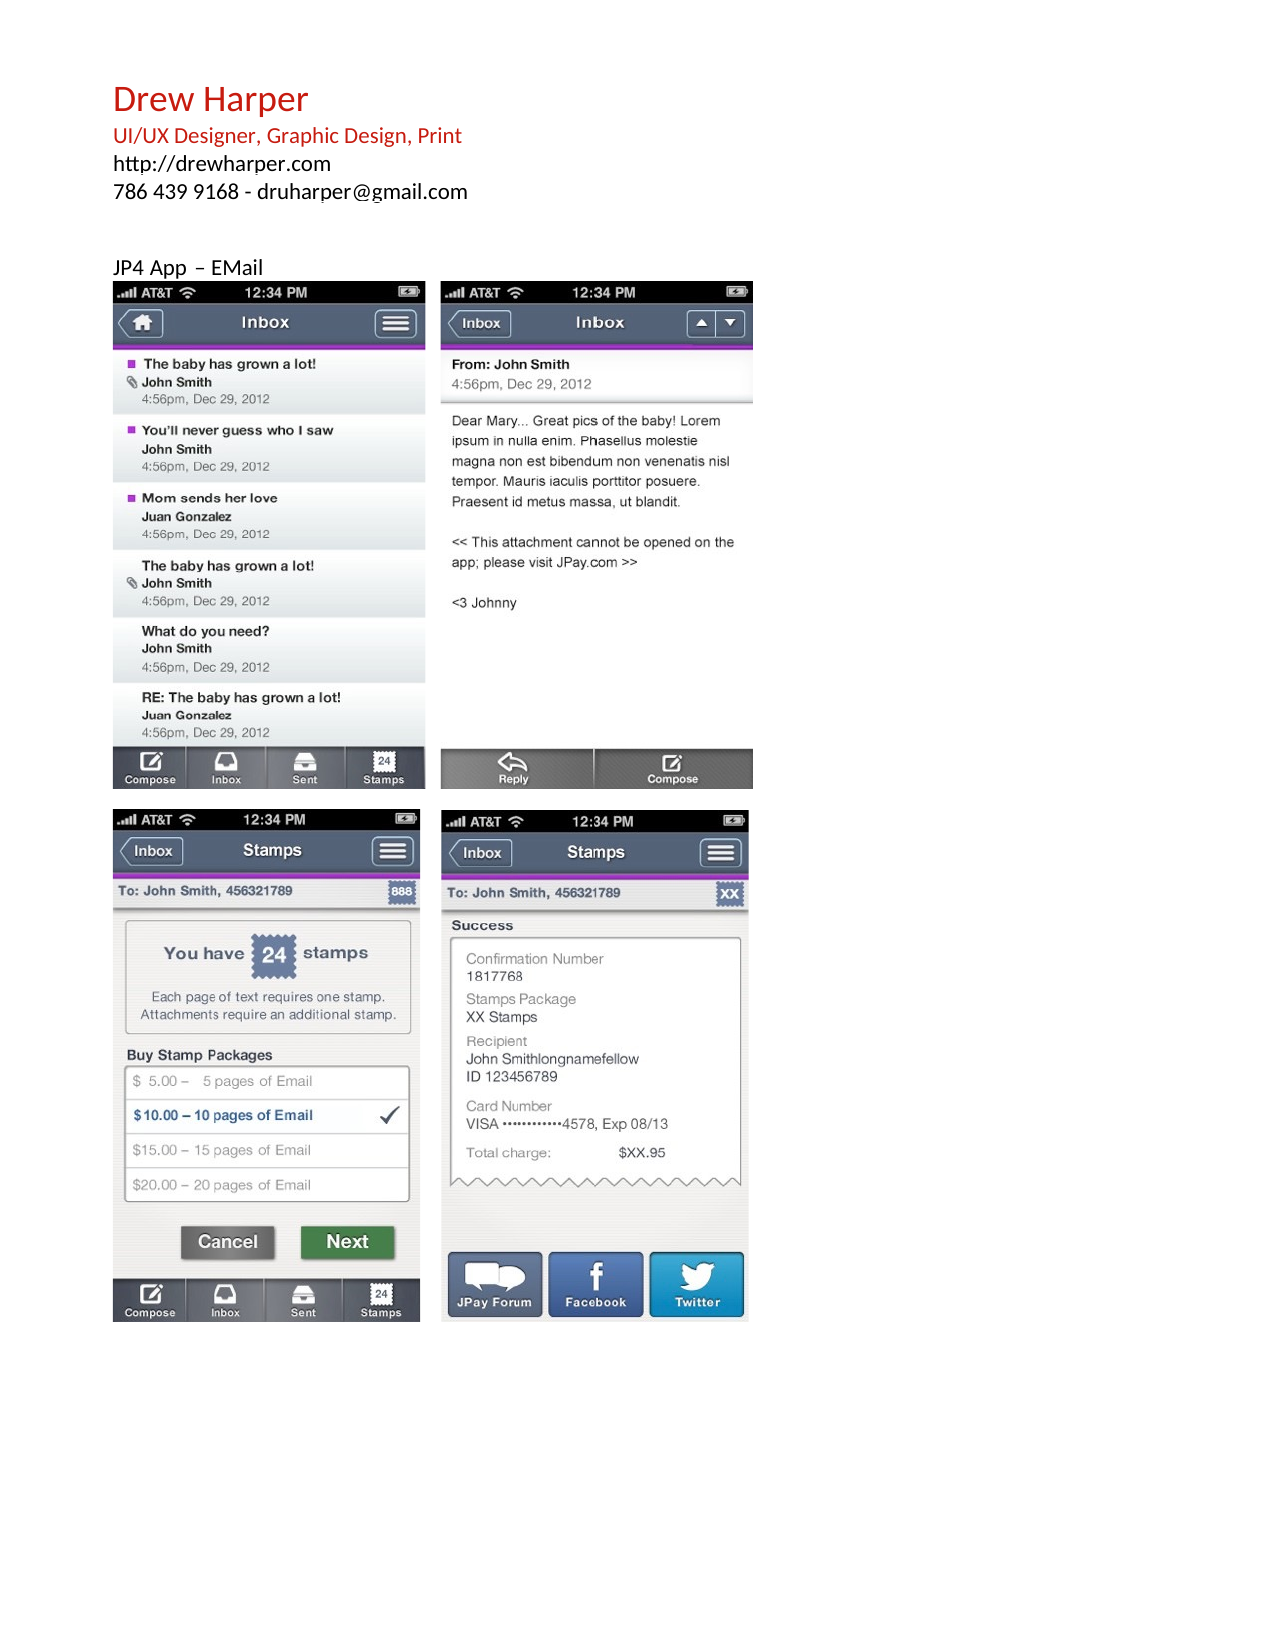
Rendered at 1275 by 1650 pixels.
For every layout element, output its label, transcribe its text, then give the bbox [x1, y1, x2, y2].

picture [440, 281, 753, 789]
picture [112, 809, 421, 1322]
text JP4 App – EMail [113, 253, 1162, 281]
picture [441, 810, 749, 1322]
picture [112, 281, 426, 789]
